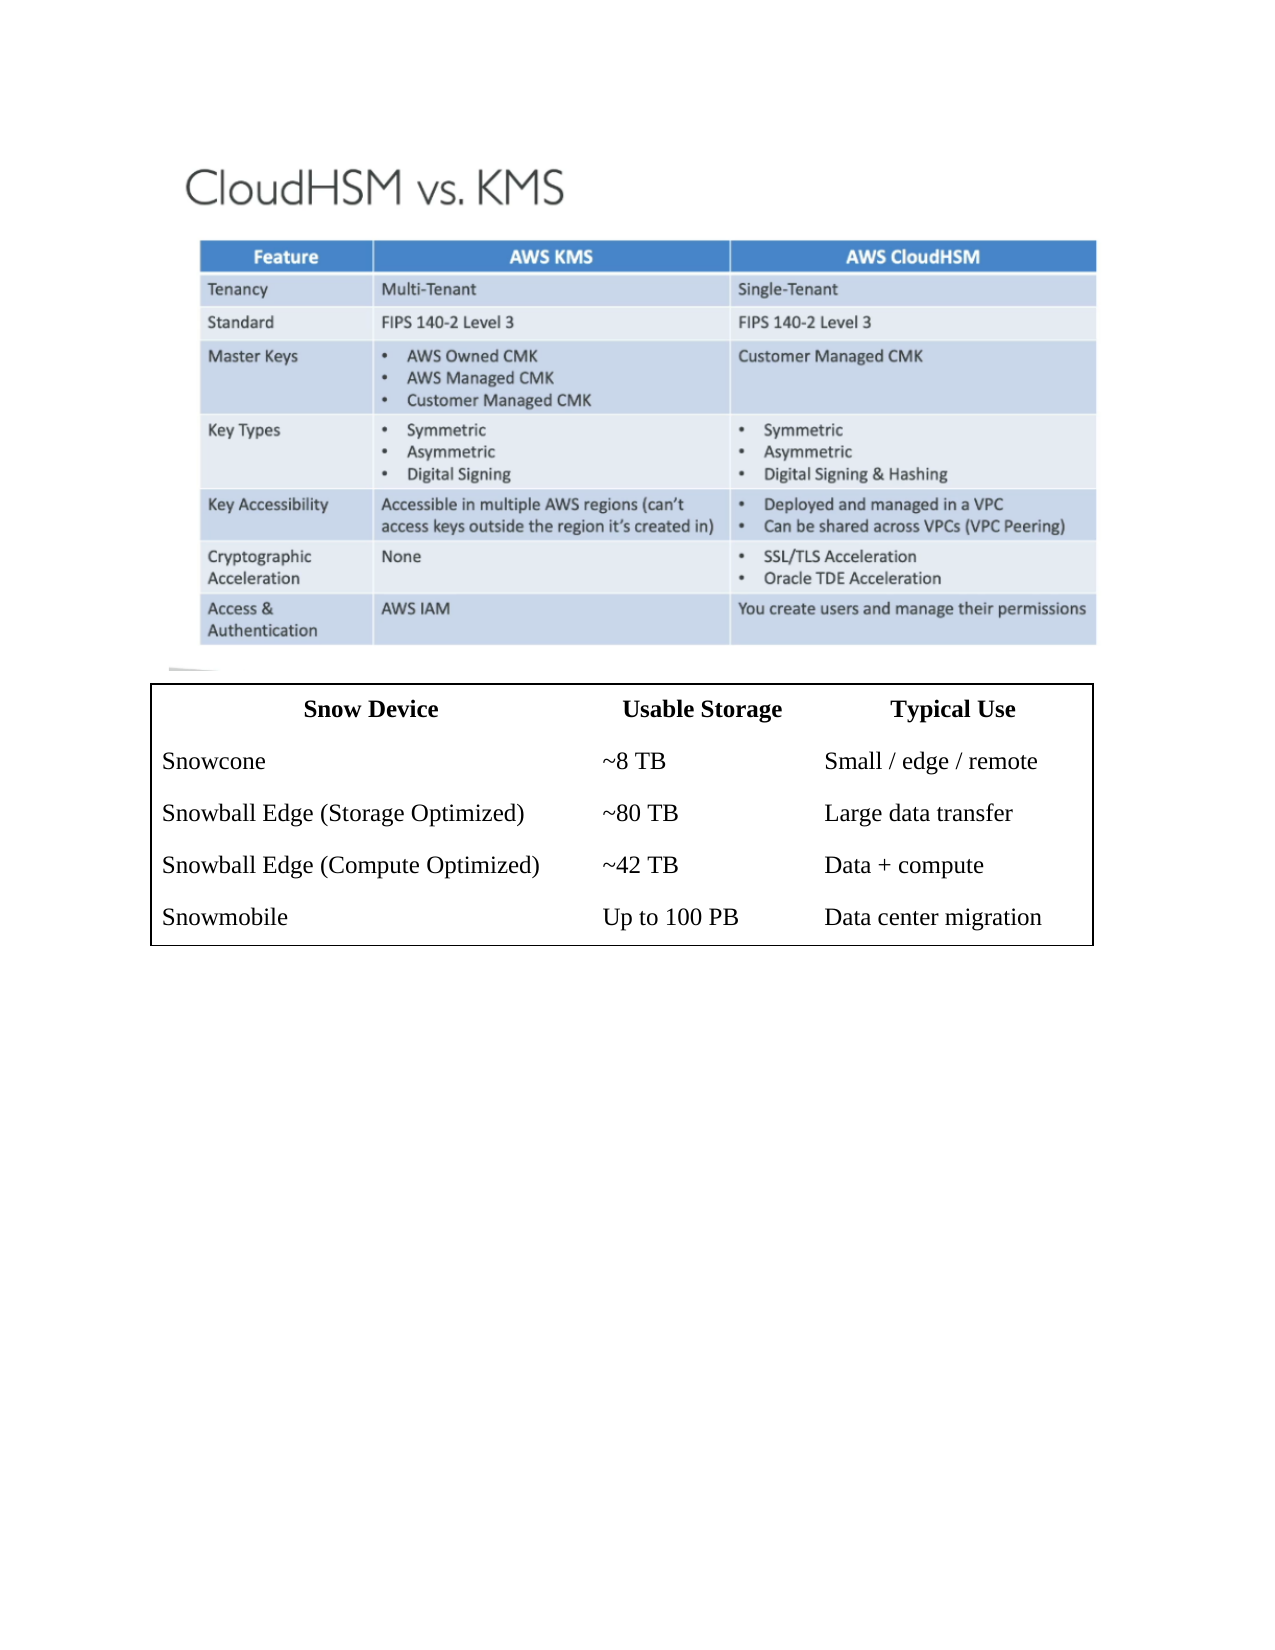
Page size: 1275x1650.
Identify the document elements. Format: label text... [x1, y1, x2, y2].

table_header Usable Storage [591, 685, 813, 736]
table_cell Small / edge / remote [813, 736, 1092, 788]
table_cell Snowball Edge (Compute Optimized) [152, 841, 591, 893]
table_cell ~42 TB [591, 841, 813, 893]
table_cell ~80 TB [591, 789, 813, 841]
table_cell Data + compute [813, 841, 1092, 893]
table_cell Snowcone [152, 736, 591, 788]
table_cell Up to 100 PB [591, 893, 813, 945]
table_header Typical Use [813, 685, 1092, 736]
table_header Snow Device [152, 685, 591, 736]
table_cell Large data transfer [813, 789, 1092, 841]
table_cell Snowmobile [152, 893, 591, 945]
table_cell Snowball Edge (Storage Optimized) [152, 789, 591, 841]
table_cell Data center migration [813, 893, 1092, 945]
table_cell ~8 TB [591, 736, 813, 788]
